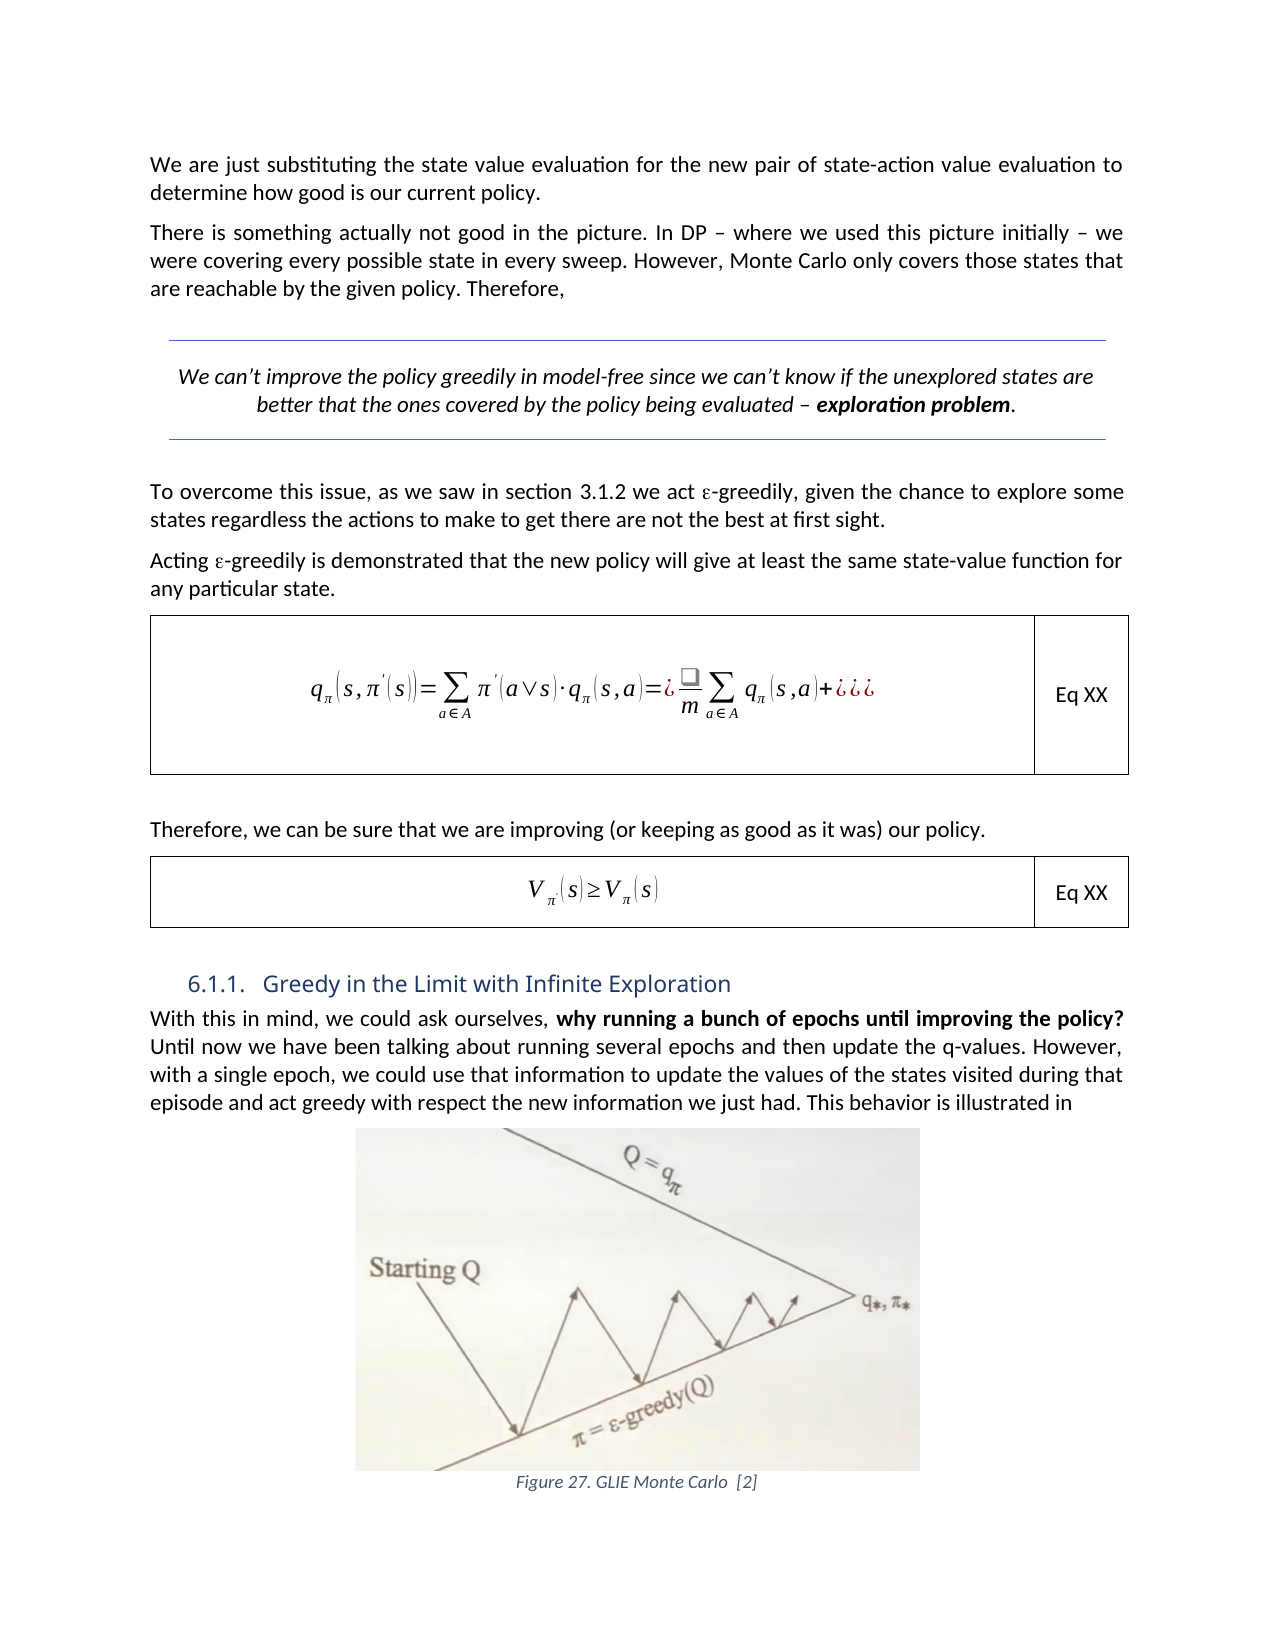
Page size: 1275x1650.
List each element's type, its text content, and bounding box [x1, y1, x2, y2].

text We can’t improve the policy greedily in model-free since we can’t know if the unexplored states are better that the ones covered by the policy being evaluated – exploration problem. [169, 341, 1106, 439]
text Therefore, we can be sure that we are improving (or keeping as good as it was) our policy. [150, 815, 1125, 843]
table_header [151, 616, 1034, 774]
table_header [151, 857, 1034, 927]
text There is something actually not good in the picture. In DP – where we used this picture initially – we were covering every possible state in every sweep. However, Monte Carlo only covers those states that are reachable by the given policy. Therefore, [150, 218, 1125, 303]
text Acting -greedily is demonstrated that the new policy will give at least the same state-value function for any particular state. [150, 546, 1125, 602]
subtitle Greedy in the Limit with Infinite Exploration [187, 968, 1125, 999]
text We are just substituting the state value evaluation for the new pair of state-action value evaluation to determine how good is our current policy. [150, 150, 1125, 206]
text To overcome this issue, as we saw in section 3.1.2 we act -greedily, given the chance to explore some states regardless the actions to make to get there are not the best at first sight. [150, 477, 1125, 533]
text With this in mind, we could ask ourselves, why running a bunch of epochs until improving the policy? Until now we have been talking about running several epochs and then update the q-values. However, with a single epoch, we could use that information to update the values of the states visited during that episode and act greedy with respect the new information we just had. This behavior is illustrated in [150, 1004, 1125, 1116]
table_header Eq XX [1035, 857, 1128, 927]
table_header Eq XX [1035, 616, 1128, 774]
picture [355, 1128, 920, 1471]
text Figure . GLIE Monte Carlo [150, 1470, 1125, 1493]
